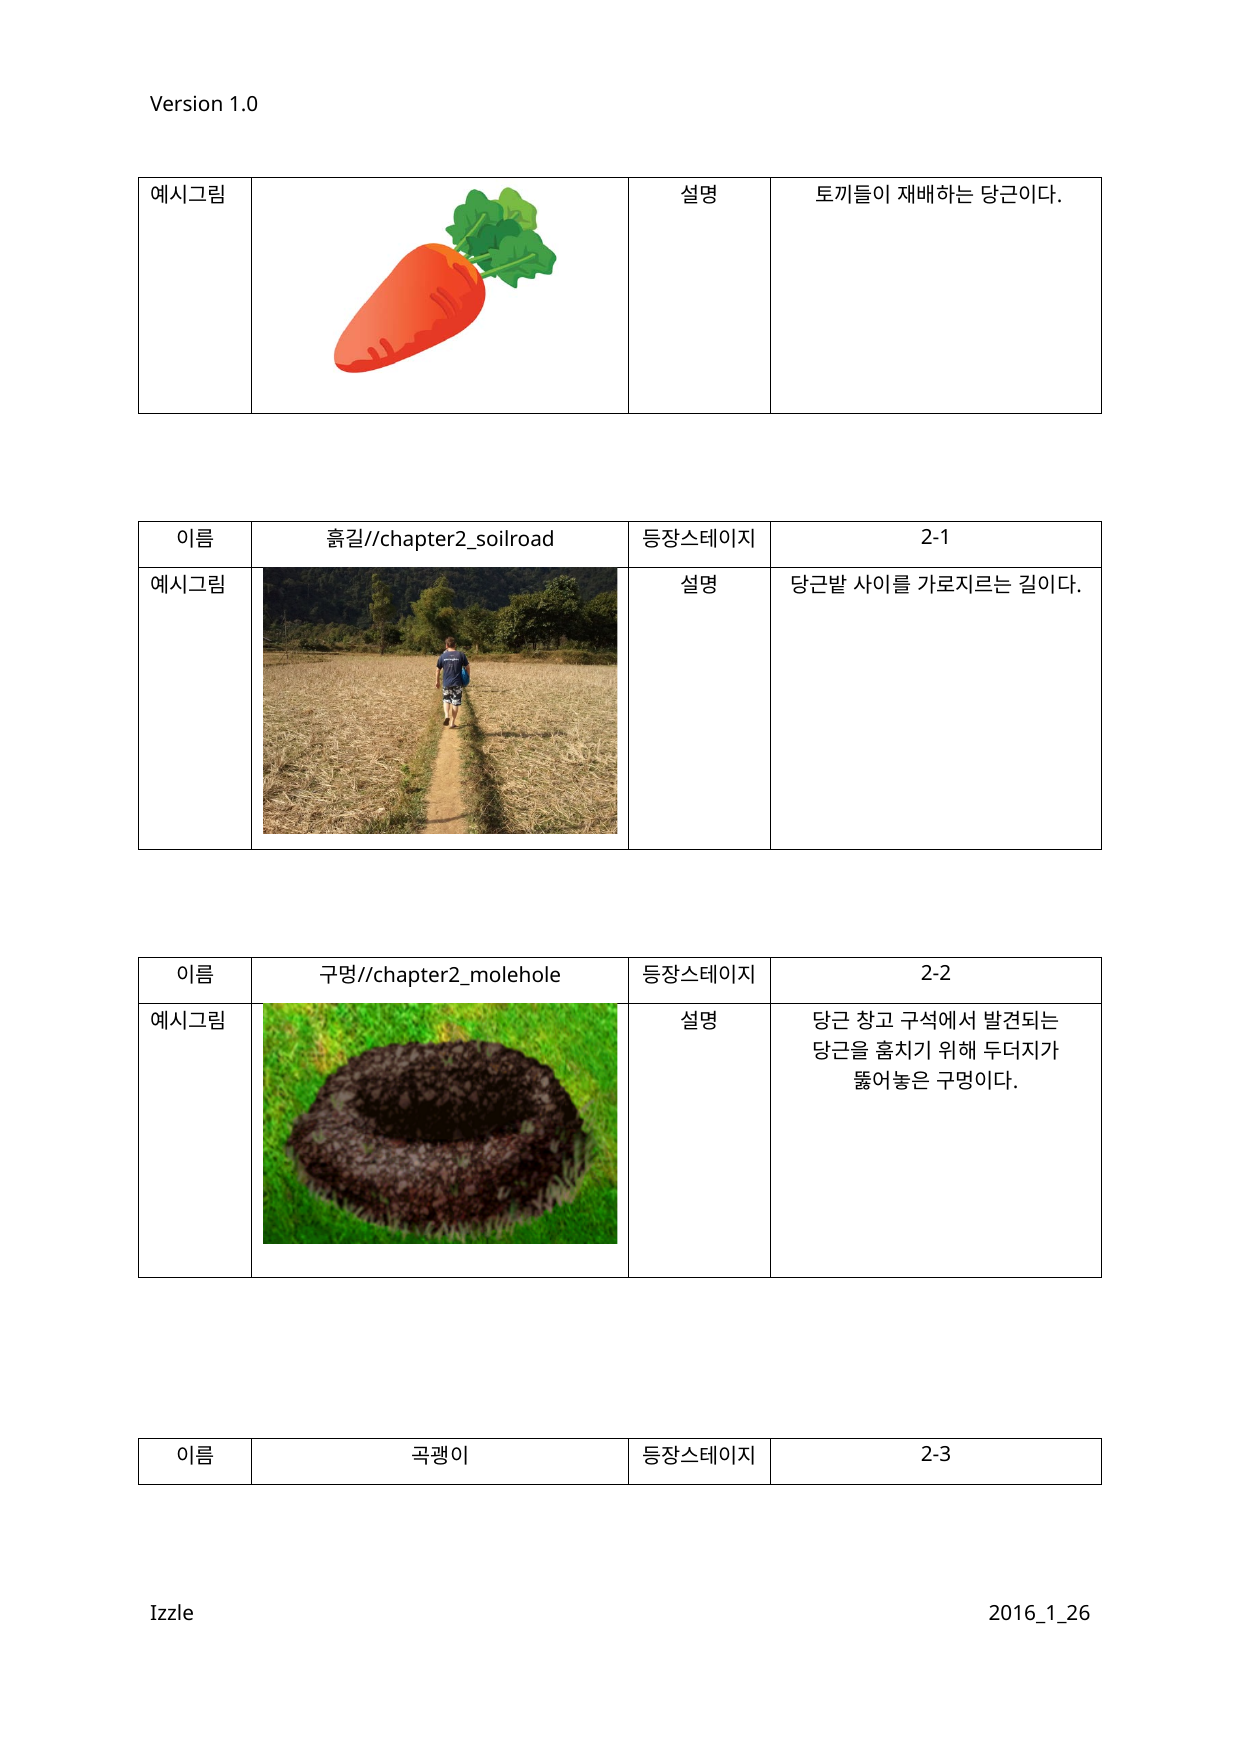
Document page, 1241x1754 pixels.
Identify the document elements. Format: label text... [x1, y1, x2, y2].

table_header 구멍//chapter2_molehole [252, 958, 628, 1003]
table_header 등장스테이지 [629, 958, 770, 1003]
table_cell 설명 [629, 178, 770, 413]
table_header 등장스테이지 [629, 1439, 770, 1484]
table_header 이름 [139, 1439, 251, 1484]
table_header 곡괭이 [252, 1439, 628, 1484]
table_cell [252, 178, 628, 413]
table_cell 당근 창고 구석에서 발견되는 당근을 훔치기 위해 두더지가 뚫어놓은 구멍이다. [771, 1004, 1101, 1277]
table_cell [252, 1004, 628, 1277]
table_cell 당근밭 사이를 가로지르는 길이다. [771, 568, 1101, 849]
table_header 2-3 [771, 1439, 1101, 1484]
table_header 이름 [139, 958, 251, 1003]
table_header 흙길//chapter2_soilroad [252, 522, 628, 567]
table_cell 예시그림 [139, 1004, 251, 1277]
table_cell 설명 [629, 1004, 770, 1277]
table_cell [252, 568, 628, 849]
table_header 이름 [139, 522, 251, 567]
picture [263, 1003, 618, 1244]
table_header 2-2 [771, 958, 1101, 1003]
table_cell 예시그림 [139, 568, 251, 849]
picture [322, 178, 559, 385]
table_cell 토끼들이 재배하는 당근이다. [771, 178, 1101, 413]
picture [263, 567, 618, 834]
table_header 등장스테이지 [629, 522, 770, 567]
table_header 2-1 [771, 522, 1101, 567]
table_cell 예시그림 [139, 178, 251, 413]
table_cell 설명 [629, 568, 770, 849]
